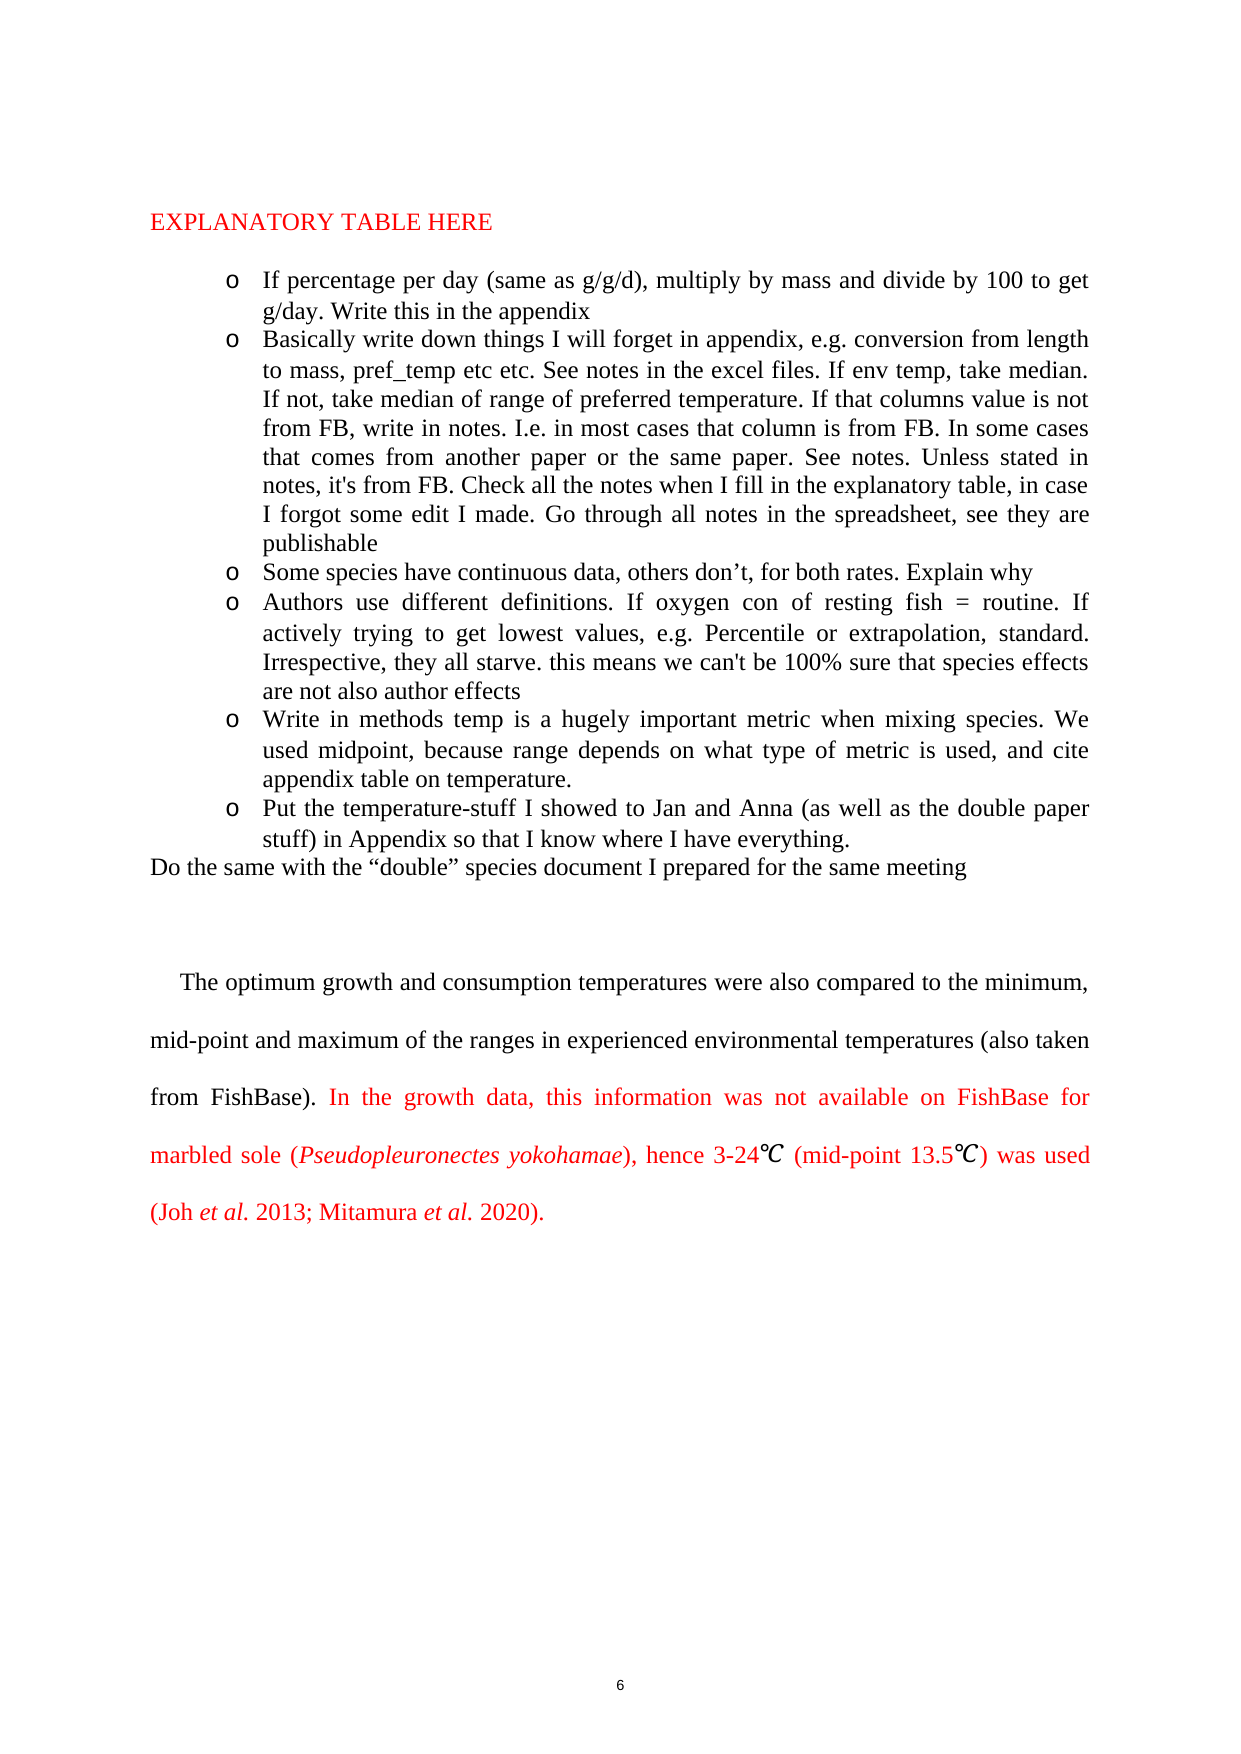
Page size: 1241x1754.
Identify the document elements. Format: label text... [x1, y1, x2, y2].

list Authors use different definitions. If oxygen con of resting fish = routine. If actively trying to get lowest values, e.g. Percentile or extrapolation, standard. Irrespective, they all starve. this means we can't be 100% sure that species effects are not also author effects [225, 587, 1090, 704]
text Do the same with the “double” species document I prepared for the same meeting [150, 852, 1090, 881]
list Some species have continuous data, others don’t, for both rates. Explain why [225, 557, 1090, 587]
list Put the temperature-stuff I showed to Jan and Anna (as well as the double paper stuff) in Appendix so that I know where I have everything. [225, 793, 1090, 852]
list If percentage per day (same as g/g/d), multiply by mass and divide by 100 to get g/day. Write this in the appendix [225, 265, 1090, 324]
text The optimum growth and consumption temperatures were also compared to the minimum, mid-point and maximum of the ranges in experienced environmental temperatures (also taken from FishBase). In the growth data, this information was not available on FishBase for marbled sole (Pseudopleuronectes yokohamae), hence 3-24 (mid-point 13.5) was used (Joh et al. 2013; Mitamura et al. 2020). [150, 967, 1090, 1226]
list Basically write down things I will forget in appendix, e.g. conversion from length to mass, pref_temp etc etc. See notes in the excel files. If env temp, take median. If not, take median of range of preferred temperature. If that columns value is not from FB, write in notes. I.e. in most cases that column is from FB. In some cases that comes from another paper or the same paper. See notes. Unless stated in notes, it's from FB. Check all the notes when I fill in the explanatory table, in case I forgot some edit I made. Go through all notes in the spreadsheet, see they are publishable [225, 324, 1090, 557]
list Write in methods temp is a hugely important metric when mixing species. We used midpoint, because range depends on what type of metric is used, and cite appendix table on temperature. [225, 704, 1090, 793]
text EXPLANATORY TABLE HERE [150, 207, 1090, 236]
